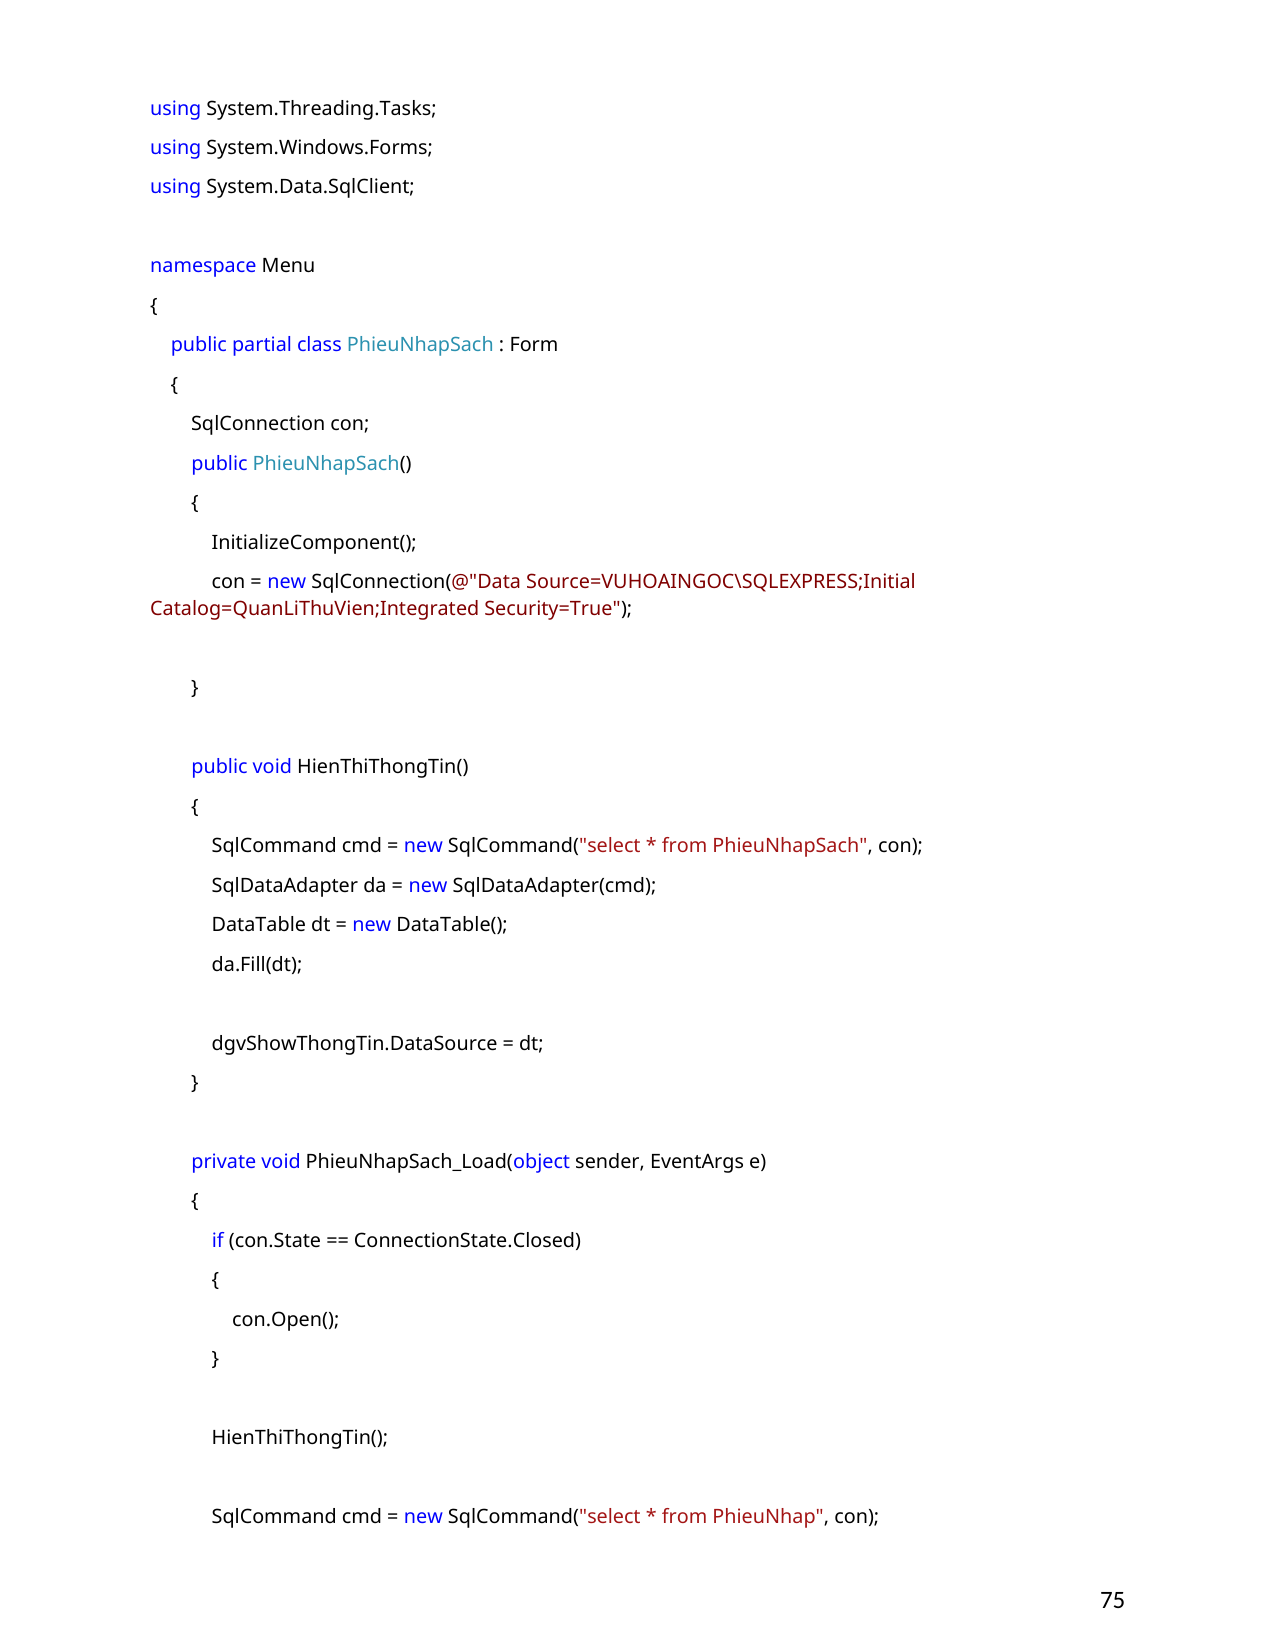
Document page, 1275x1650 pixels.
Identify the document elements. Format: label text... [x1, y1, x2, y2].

text using System.Data.SqlClient; [150, 173, 1125, 200]
text dgvShowThongTin.DataSource = dt; [150, 1029, 1125, 1056]
text using System.Threading.Tasks; [150, 94, 1125, 121]
text SqlDataAdapter da = new SqlDataAdapter(cmd); [150, 871, 1125, 898]
text SqlCommand cmd = new SqlCommand("select * from PhieuNhapSach", con); [150, 831, 1125, 858]
text { [150, 291, 1125, 318]
text { [150, 792, 1125, 819]
text public partial class PhieuNhapSach : Form [150, 331, 1125, 358]
text namespace Menu [150, 252, 1125, 279]
text InitializeComponent(); [150, 528, 1125, 555]
text public PhieuNhapSach() [150, 449, 1125, 476]
text con = new SqlConnection(@"Data Source=VUHOAINGOC\SQLEXPRESS;Initial Catalog=QuanLiThuVien;Integrated Security=True"); [150, 567, 1125, 621]
text { [150, 370, 1125, 397]
text public void HienThiThongTin() [150, 752, 1125, 779]
text SqlCommand cmd = new SqlCommand("select * from PhieuNhap", con); [150, 1502, 1125, 1529]
text HienThiThongTin(); [150, 1423, 1125, 1451]
text da.Fill(dt); [150, 950, 1125, 977]
text DataTable dt = new DataTable(); [150, 910, 1125, 937]
text using System.Windows.Forms; [150, 133, 1125, 160]
text } [150, 1068, 1125, 1095]
text SqlConnection con; [150, 409, 1125, 437]
text { [150, 1266, 1125, 1293]
text { [150, 488, 1125, 516]
text } [150, 1344, 1125, 1372]
text { [150, 1187, 1125, 1214]
text if (con.State == ConnectionState.Closed) [150, 1226, 1125, 1253]
text private void PhieuNhapSach_Load(object sender, EventArgs e) [150, 1147, 1125, 1174]
text con.Open(); [150, 1305, 1125, 1332]
text } [150, 673, 1125, 700]
